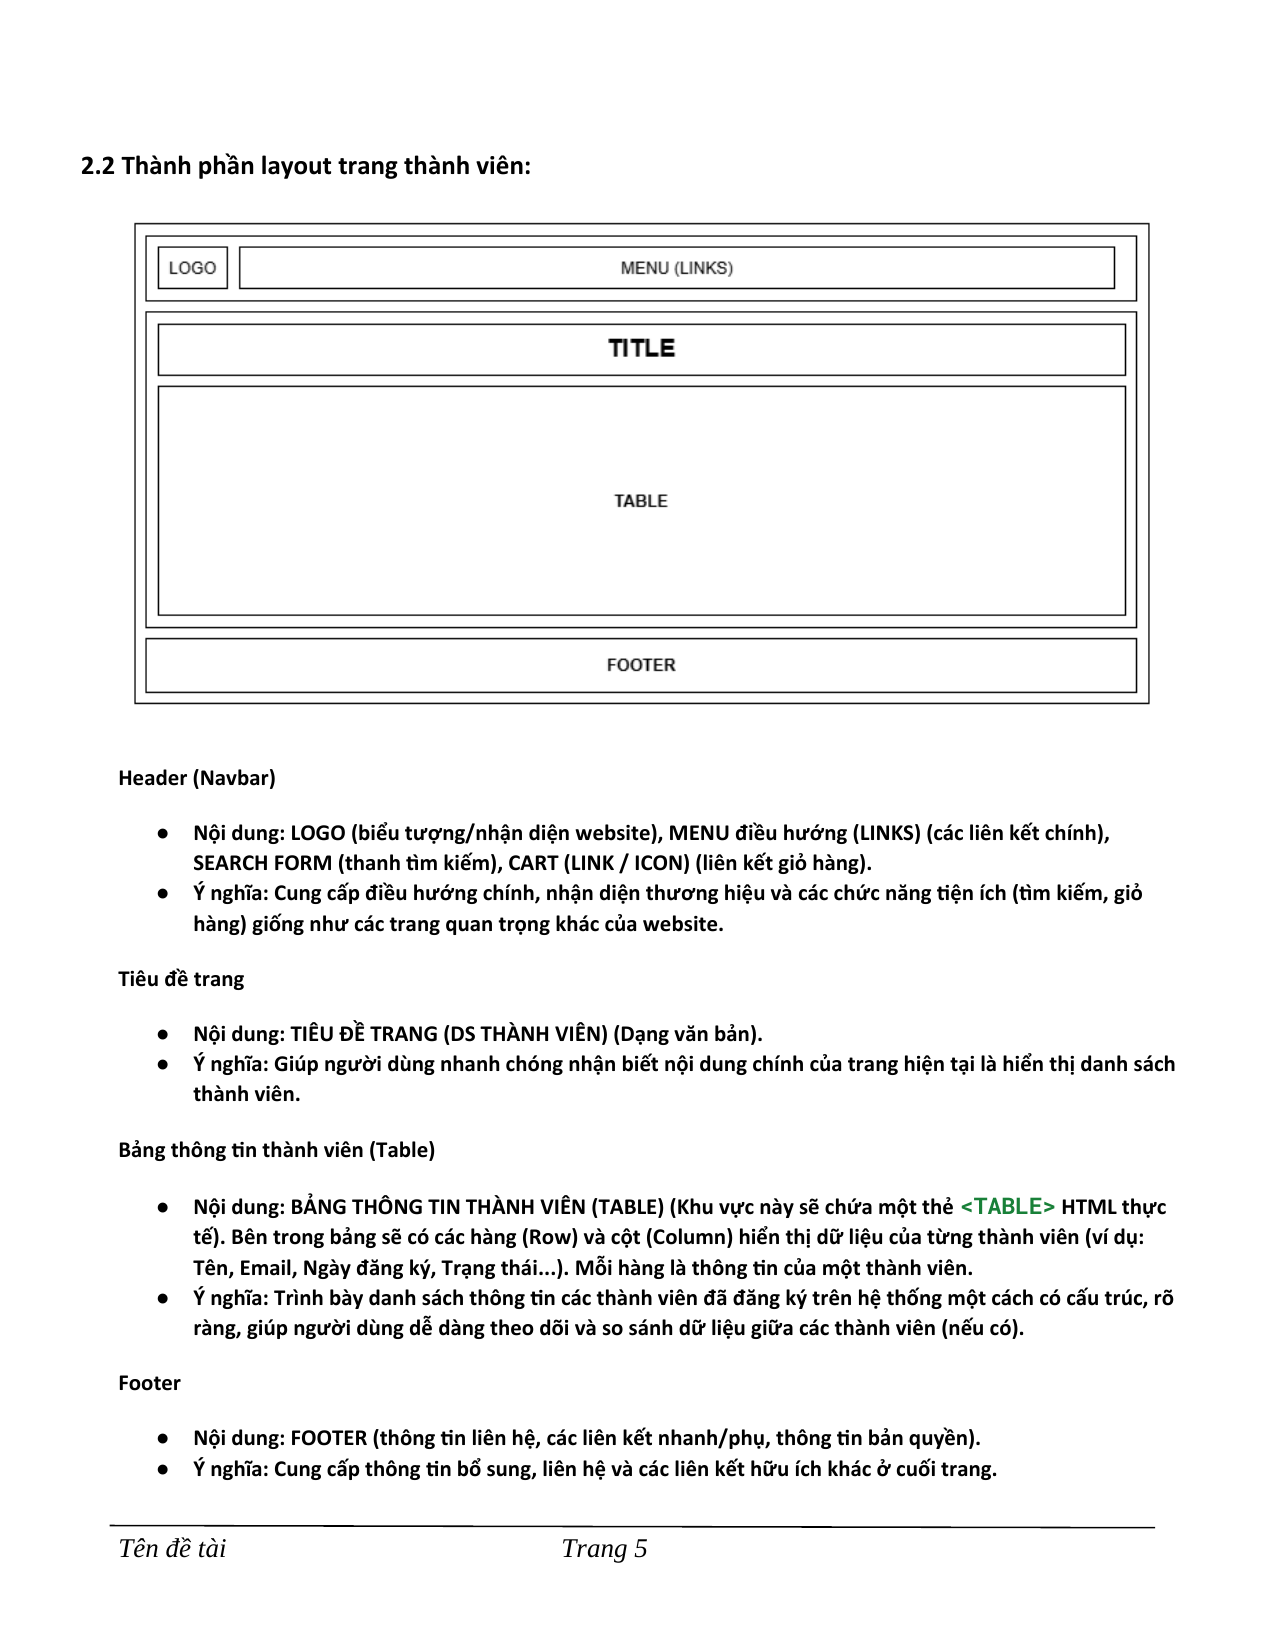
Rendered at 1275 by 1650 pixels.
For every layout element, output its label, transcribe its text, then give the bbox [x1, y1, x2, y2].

text Tiêu đề trang [118, 964, 1186, 992]
list Ý nghĩa: Cung cấp thông tin bổ sung, liên hệ và các liên kết hữu ích khác ở cuối trang. [156, 1454, 1186, 1482]
text Footer [118, 1368, 1186, 1396]
text Bảng thông tin thành viên (Table) [118, 1135, 1186, 1163]
list Nội dung: TIÊU ĐỀ TRANG (DS THÀNH VIÊN) (Dạng văn bản). [156, 1019, 1186, 1047]
list Nội dung: LOGO (biểu tượng/nhận diện website), MENU điều hướng (LINKS) (các liên kết chính), SEARCH FORM (thanh tìm kiếm), CART (LINK / ICON) (liên kết giỏ hàng). [156, 818, 1186, 876]
list Ý nghĩa: Trình bày danh sách thông tin các thành viên đã đăng ký trên hệ thống một cách có cấu trúc, rõ ràng, giúp người dùng dễ dàng theo dõi và so sánh dữ liệu giữa các thành viên (nếu có). [156, 1283, 1186, 1341]
list Nội dung: BẢNG THÔNG TIN THÀNH VIÊN (TABLE) (Khu vực này sẽ chứa một thẻ <TABLE> HTML thực tế). Bên trong bảng sẽ có các hàng (Row) và cột (Column) hiển thị dữ liệu của từng thành viên (ví dụ: Tên, Email, Ngày đăng ký, Trạng thái...). Mỗi hàng là thông tin của một thành viên. [156, 1190, 1186, 1281]
list Ý nghĩa: Giúp người dùng nhanh chóng nhận biết nội dung chính của trang hiện tại là hiển thị danh sách thành viên. [156, 1049, 1186, 1108]
list Nội dung: FOOTER (thông tin liên hệ, các liên kết nhanh/phụ, thông tin bản quyền). [156, 1423, 1186, 1451]
picture [118, 208, 1187, 736]
subtitle 2.2 Thành phần layout trang thành viên: [81, 148, 1186, 181]
text Header (Navbar) [118, 763, 1186, 791]
list Ý nghĩa: Cung cấp điều hướng chính, nhận diện thương hiệu và các chức năng tiện ích (tìm kiếm, giỏ hàng) giống như các trang quan trọng khác của website. [156, 878, 1186, 937]
